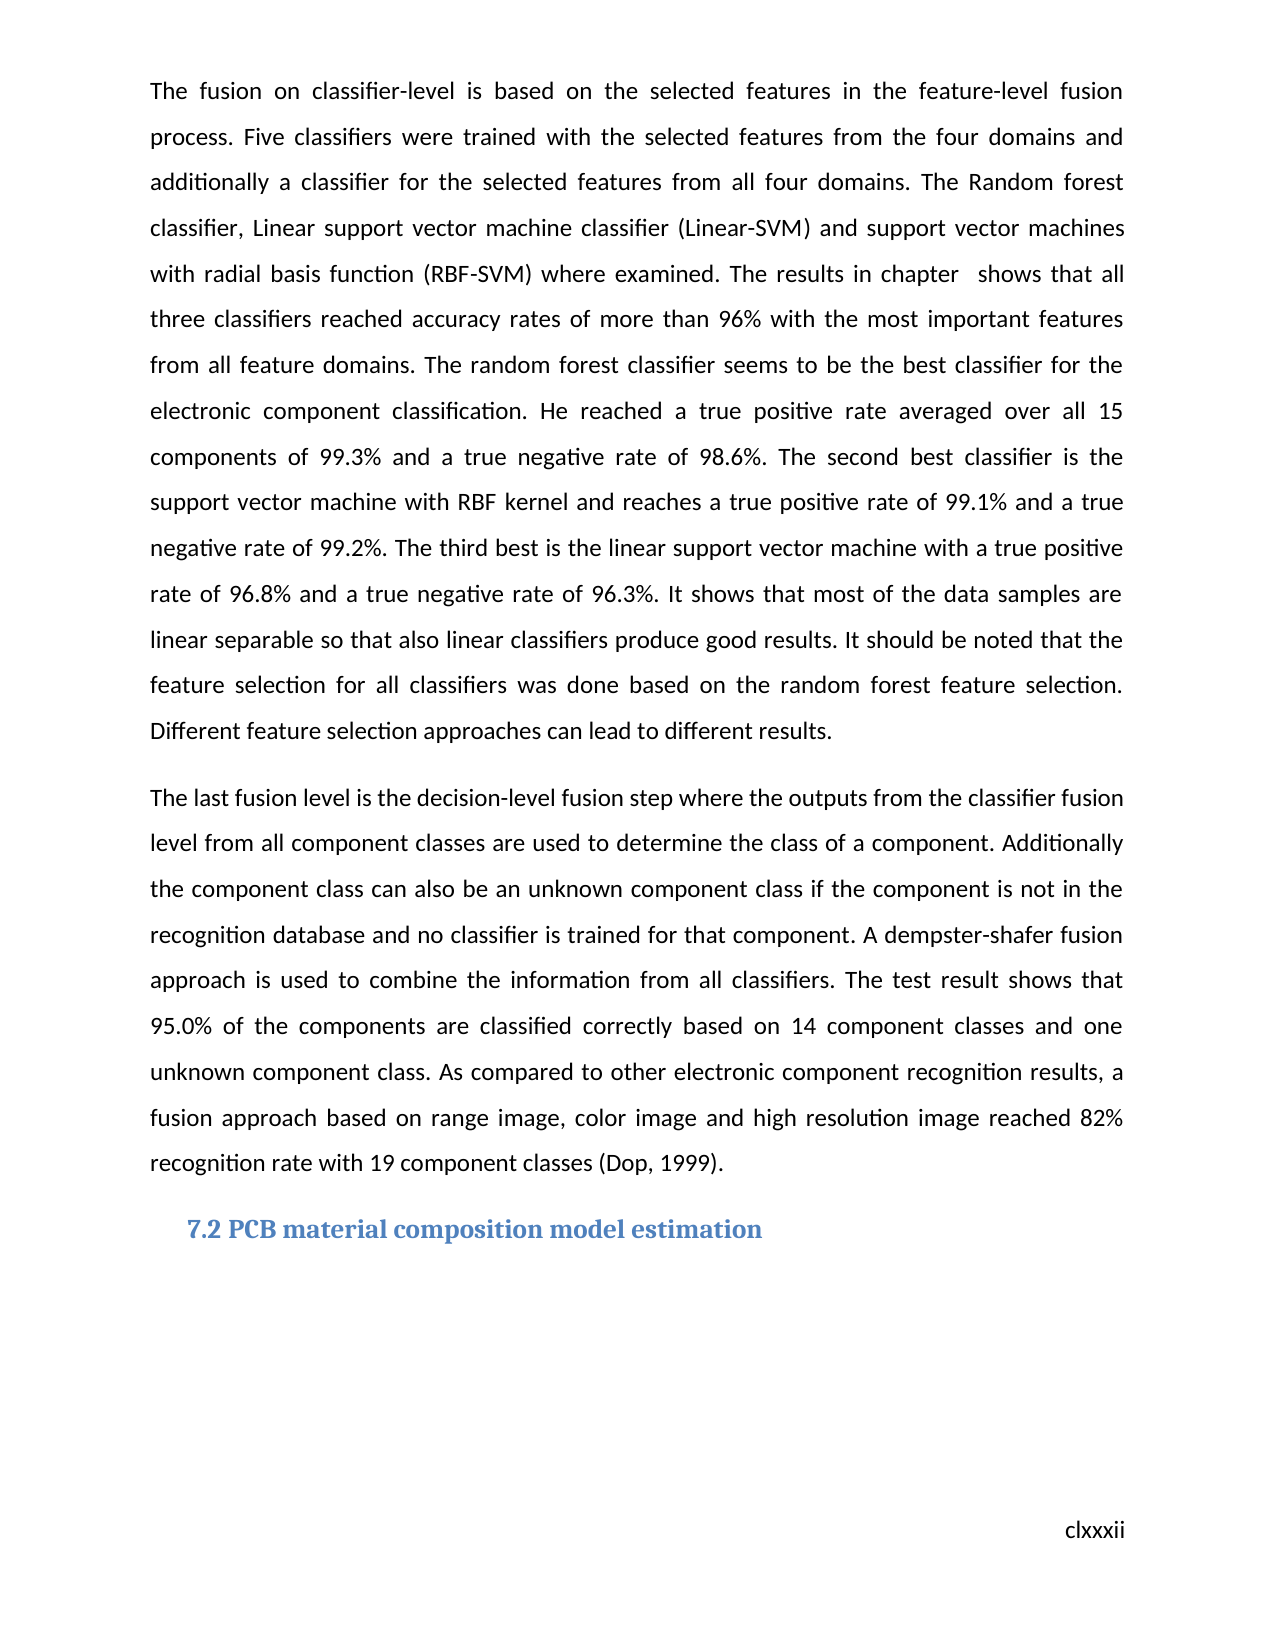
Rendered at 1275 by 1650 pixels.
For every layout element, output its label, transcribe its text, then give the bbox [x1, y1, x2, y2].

text The last fusion level is the decision-level fusion step where the outputs from the classifier fusion level from all component classes are used to determine the class of a component. Additionally the component class can also be an unknown component class if the component is not in the recognition database and no classifier is trained for that component. A dempster-shafer fusion approach is used to combine the information from all classifiers. The test result shows that 95.0% of the components are classified correctly based on 14 component classes and one unknown component class. As compared to other electronic component recognition results, a fusion approach based on range image, color image and high resolution image reached 82% recognition rate with 19 component classes (Dop, 1999). [150, 782, 1125, 1178]
text The fusion on classifier-level is based on the selected features in the feature-level fusion process. Five classifiers were trained with the selected features from the four domains and additionally a classifier for the selected features from all four domains. The Random forest classifier, Linear support vector machine classifier (Linear-SVM) and support vector machines with radial basis function (RBF-SVM) where examined. The results in chapter Classification results shows that all three classifiers reached accuracy rates of more than 96% with the most important features from all feature domains. The random forest classifier seems to be the best classifier for the electronic component classification. He reached a true positive rate averaged over all 15 components of 99.3% and a true negative rate of 98.6%. The second best classifier is the support vector machine with RBF kernel and reaches a true positive rate of 99.1% and a true negative rate of 99.2%. The third best is the linear support vector machine with a true positive rate of 96.8% and a true negative rate of 96.3%. It shows that most of the data samples are linear separable so that also linear classifiers produce good results. It should be noted that the feature selection for all classifiers was done based on the random forest feature selection. Different feature selection approaches can lead to different results. [150, 75, 1125, 746]
subtitle PCB material composition model estimation [187, 1214, 1125, 1245]
